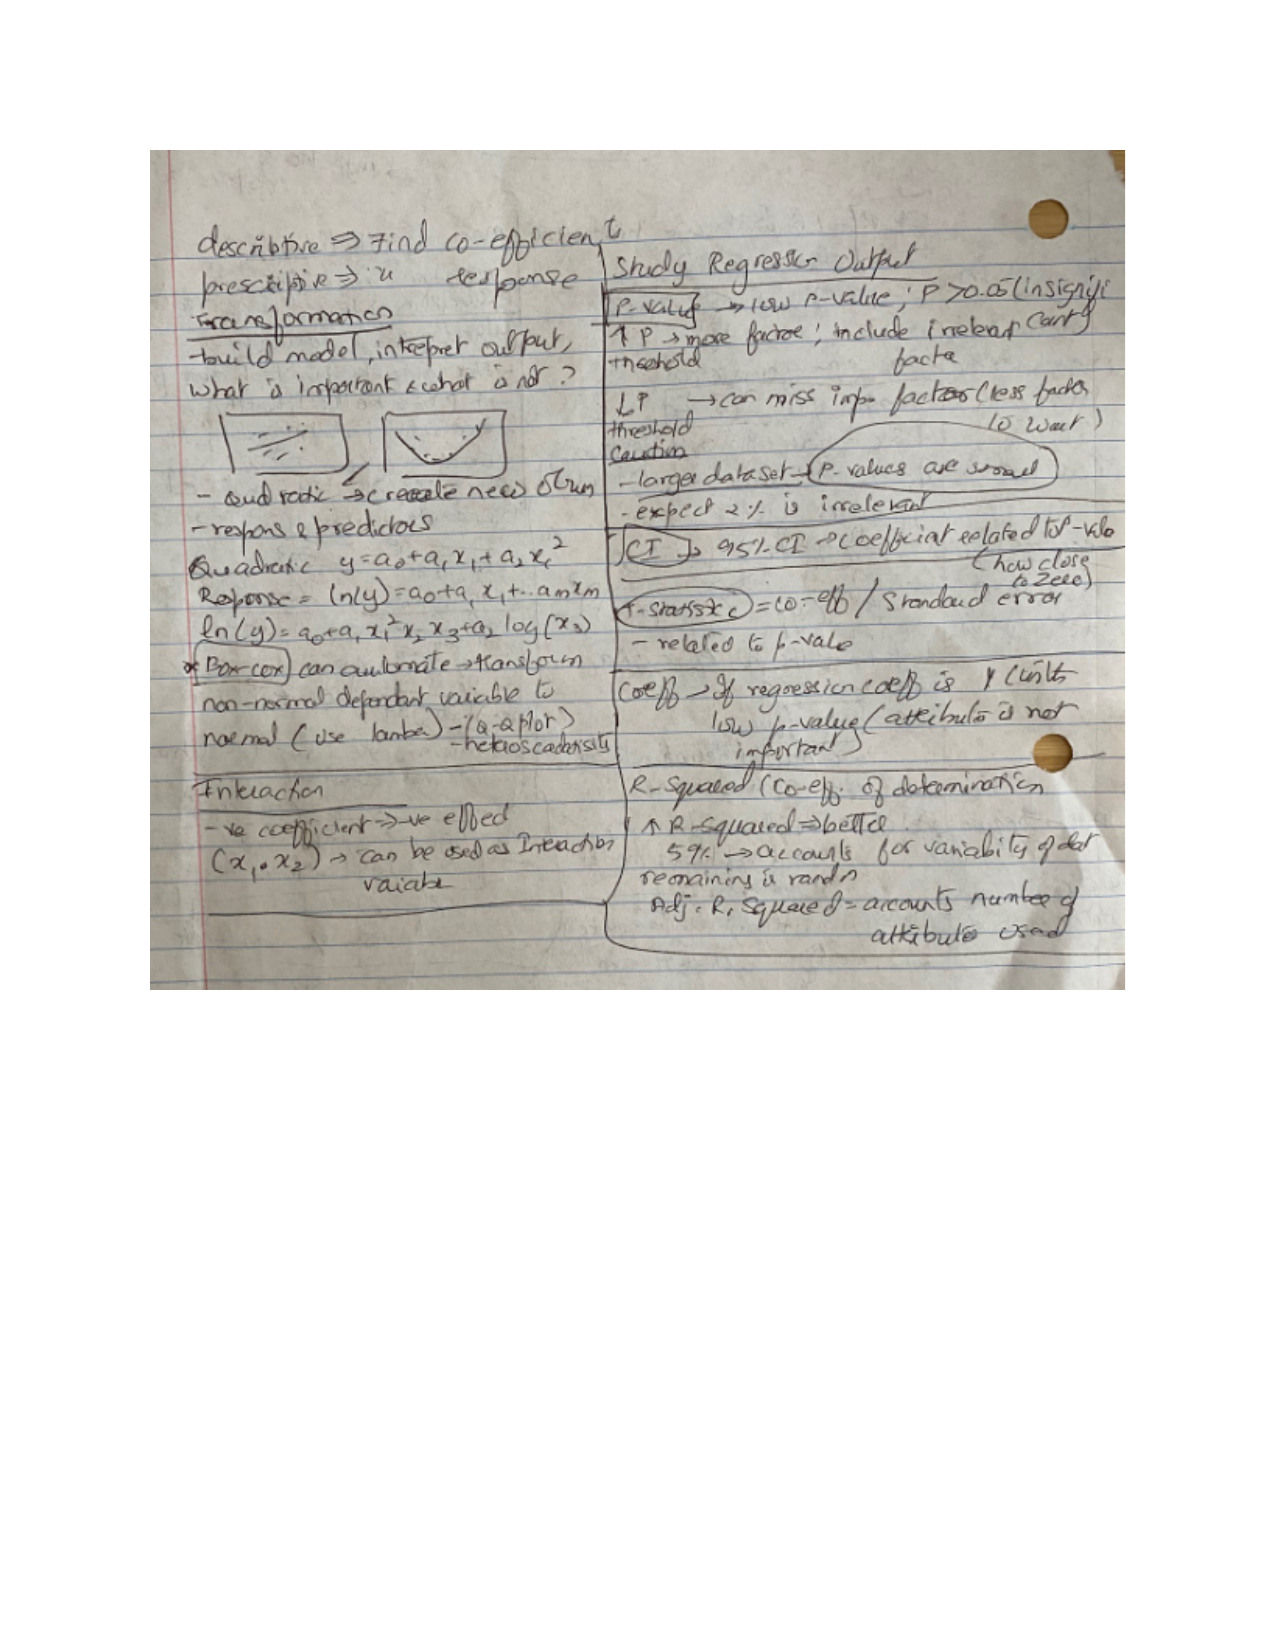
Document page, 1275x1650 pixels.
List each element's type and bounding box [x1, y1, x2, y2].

picture [150, 150, 1125, 990]
